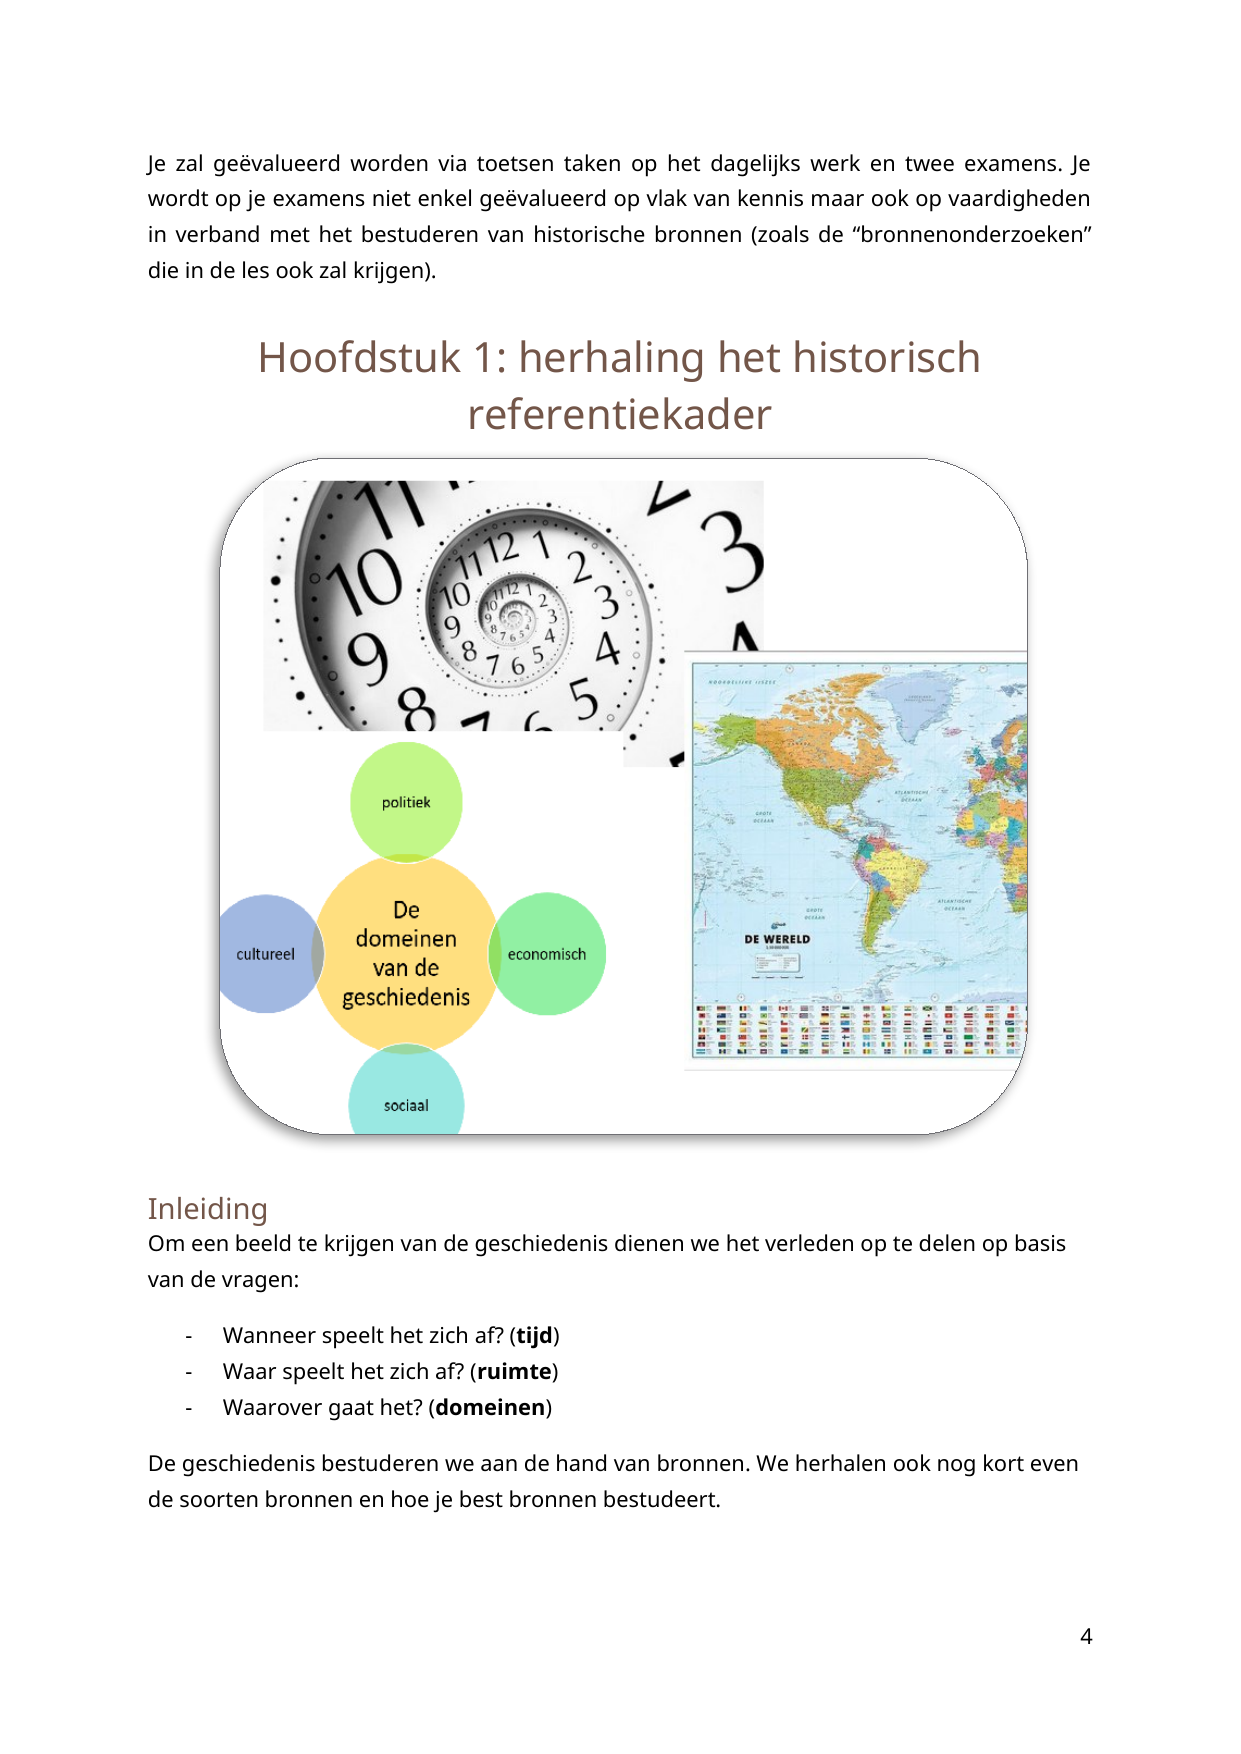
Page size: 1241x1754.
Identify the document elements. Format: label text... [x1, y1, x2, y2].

text Je zal geëvalueerd worden via toetsen taken op het dagelijks werk en twee examens. Je wordt op je examens niet enkel geëvalueerd op vlak van kennis maar ook op vaardigheden in verband met het bestuderen van historische bronnen (zoals de “bronnenonderzoeken” die in de les ook zal krijgen). [148, 148, 1093, 284]
list Waarover gaat het? (domeinen) [185, 1392, 1093, 1421]
subtitle Inleiding [148, 1188, 1093, 1228]
list Wanneer speelt het zich af? (tijd) [185, 1320, 1093, 1350]
text Om een beeld te krijgen van de geschiedenis dienen we het verleden op te delen op basis van de vragen: [148, 1228, 1093, 1293]
text De geschiedenis bestuderen we aan de hand van bronnen. We herhalen ook nog kort even de soorten bronnen en hoe je best bronnen bestudeert. [148, 1448, 1093, 1514]
list Waar speelt het zich af? (ruimte) [185, 1356, 1093, 1386]
subtitle Hoofdstuk 1: herhaling het historisch referentiekader [148, 328, 1093, 442]
picture [220, 458, 1027, 1134]
